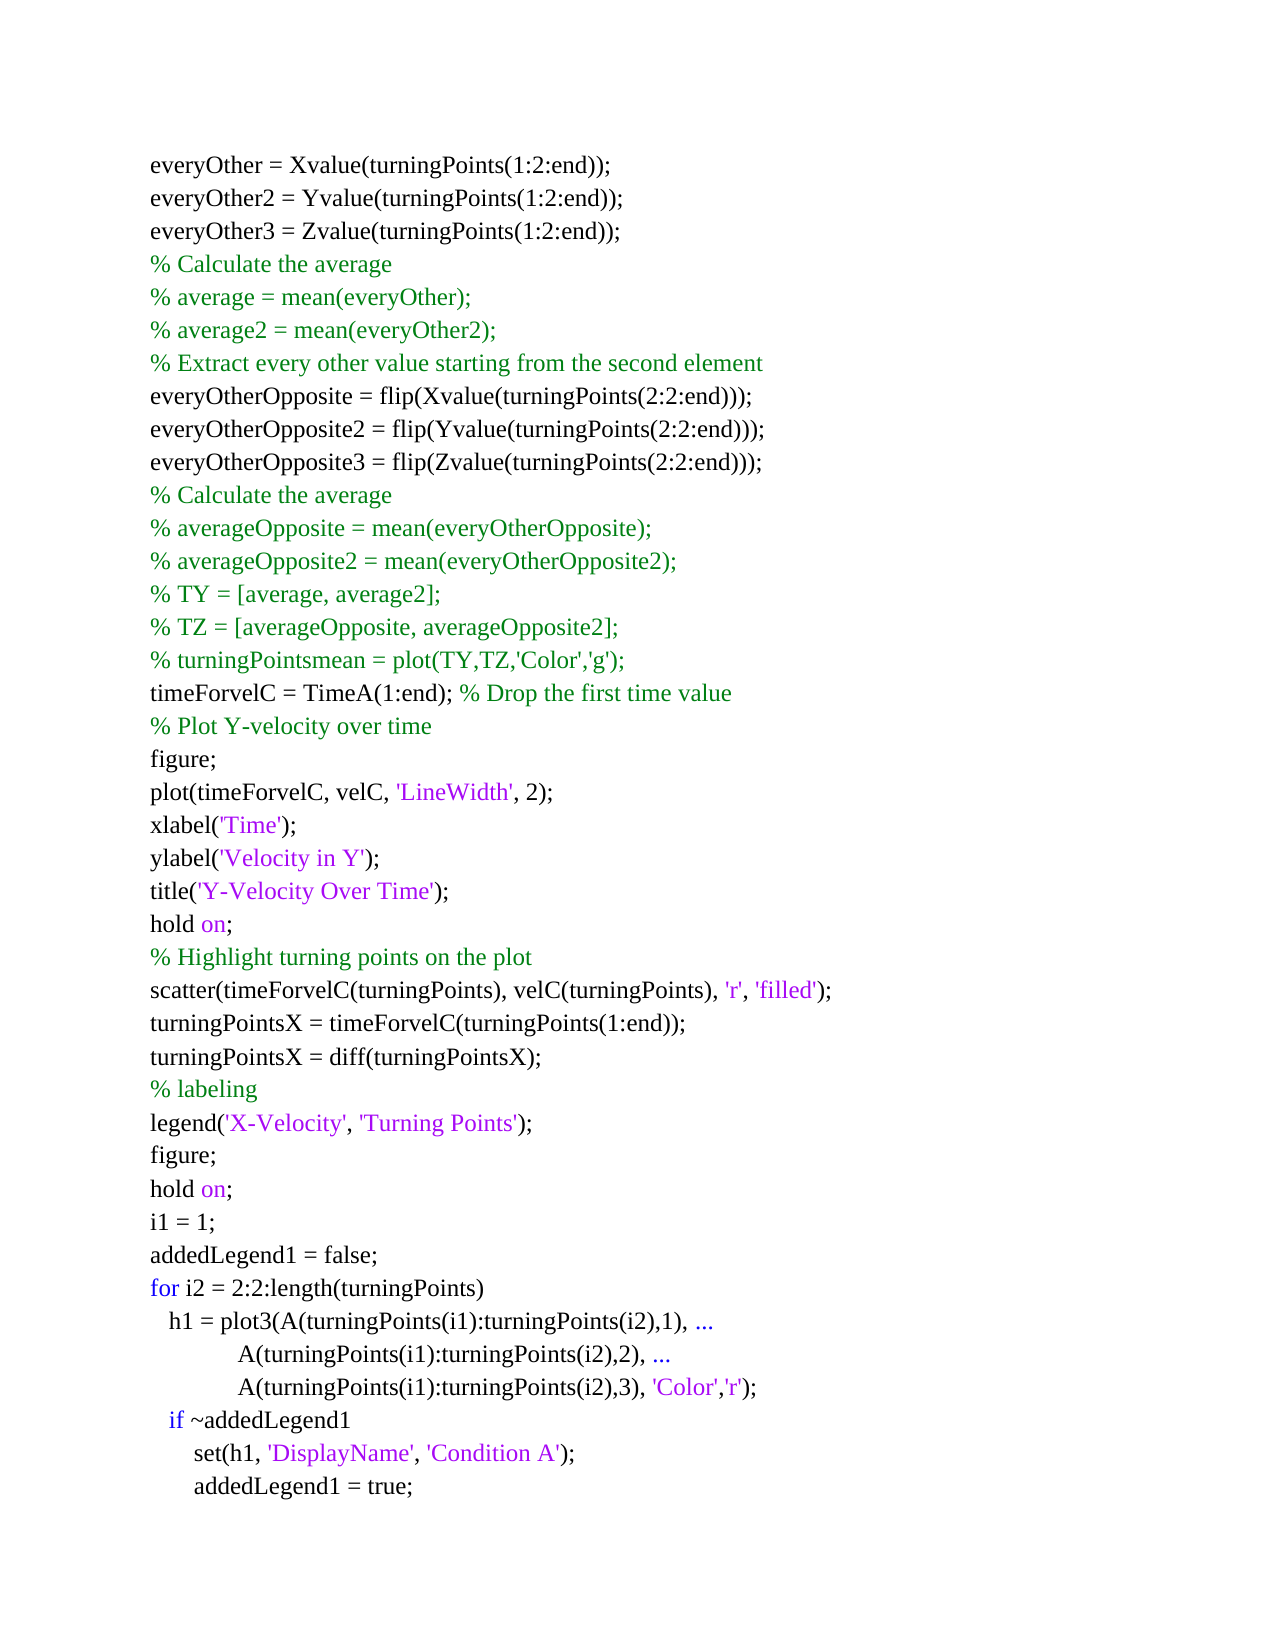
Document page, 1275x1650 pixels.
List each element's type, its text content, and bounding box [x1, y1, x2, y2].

text A(turningPoints(i1):turningPoints(i2),2), ... [150, 1339, 1125, 1367]
text % averageOpposite = mean(everyOtherOpposite); [150, 513, 1125, 542]
text addedLegend1 = true; [150, 1471, 1125, 1499]
text % Calculate the average [150, 480, 1125, 509]
text % labeling [150, 1074, 1125, 1103]
text i1 = 1; [150, 1207, 1125, 1235]
text xlabel('Time'); [150, 810, 1125, 839]
text ylabel('Velocity in Y'); [150, 843, 1125, 872]
text turningPointsX = timeForvelC(turningPoints(1:end)); [150, 1008, 1125, 1037]
text plot(timeForvelC, velC, 'LineWidth', 2); [150, 777, 1125, 806]
text hold on; [150, 1174, 1125, 1202]
text scatter(timeForvelC(turningPoints), velC(turningPoints), 'r', 'filled'); [150, 976, 1125, 1004]
text title('Y-Velocity Over Time'); [150, 876, 1125, 905]
text % turningPointsmean = plot(TY,TZ,'Color','g'); [150, 645, 1125, 674]
text legend('X-Velocity', 'Turning Points'); [150, 1108, 1125, 1136]
text % TZ = [averageOpposite, averageOpposite2]; [150, 612, 1125, 641]
text set(h1, 'DisplayName', 'Condition A'); [150, 1438, 1125, 1467]
text everyOther3 = Zvalue(turningPoints(1:2:end)); [150, 216, 1125, 245]
text % Calculate the average [150, 249, 1125, 278]
text hold on; [150, 909, 1125, 938]
text h1 = plot3(A(turningPoints(i1):turningPoints(i2),1), ... [150, 1306, 1125, 1334]
text everyOtherOpposite2 = flip(Yvalue(turningPoints(2:2:end))); [150, 414, 1125, 443]
text A(turningPoints(i1):turningPoints(i2),3), 'Color','r'); [150, 1372, 1125, 1401]
text % average = mean(everyOther); [150, 282, 1125, 311]
text % TY = [average, average2]; [150, 579, 1125, 608]
text % averageOpposite2 = mean(everyOtherOpposite2); [150, 546, 1125, 575]
text everyOtherOpposite3 = flip(Zvalue(turningPoints(2:2:end))); [150, 447, 1125, 476]
text if ~addedLegend1 [150, 1405, 1125, 1433]
text for i2 = 2:2:length(turningPoints) [150, 1273, 1125, 1301]
text % Plot Y-velocity over time [150, 711, 1125, 740]
text timeForvelC = TimeA(1:end); % Drop the first time value [150, 678, 1125, 707]
text turningPointsX = diff(turningPointsX); [150, 1042, 1125, 1070]
text figure; [150, 744, 1125, 773]
text % average2 = mean(everyOther2); [150, 315, 1125, 344]
text % Extract every other value starting from the second element [150, 348, 1125, 377]
text figure; [150, 1141, 1125, 1169]
text everyOther = Xvalue(turningPoints(1:2:end)); [150, 150, 1125, 179]
text addedLegend1 = false; [150, 1240, 1125, 1268]
text everyOther2 = Yvalue(turningPoints(1:2:end)); [150, 183, 1125, 212]
text everyOtherOpposite = flip(Xvalue(turningPoints(2:2:end))); [150, 381, 1125, 410]
text % Highlight turning points on the plot [150, 942, 1125, 971]
